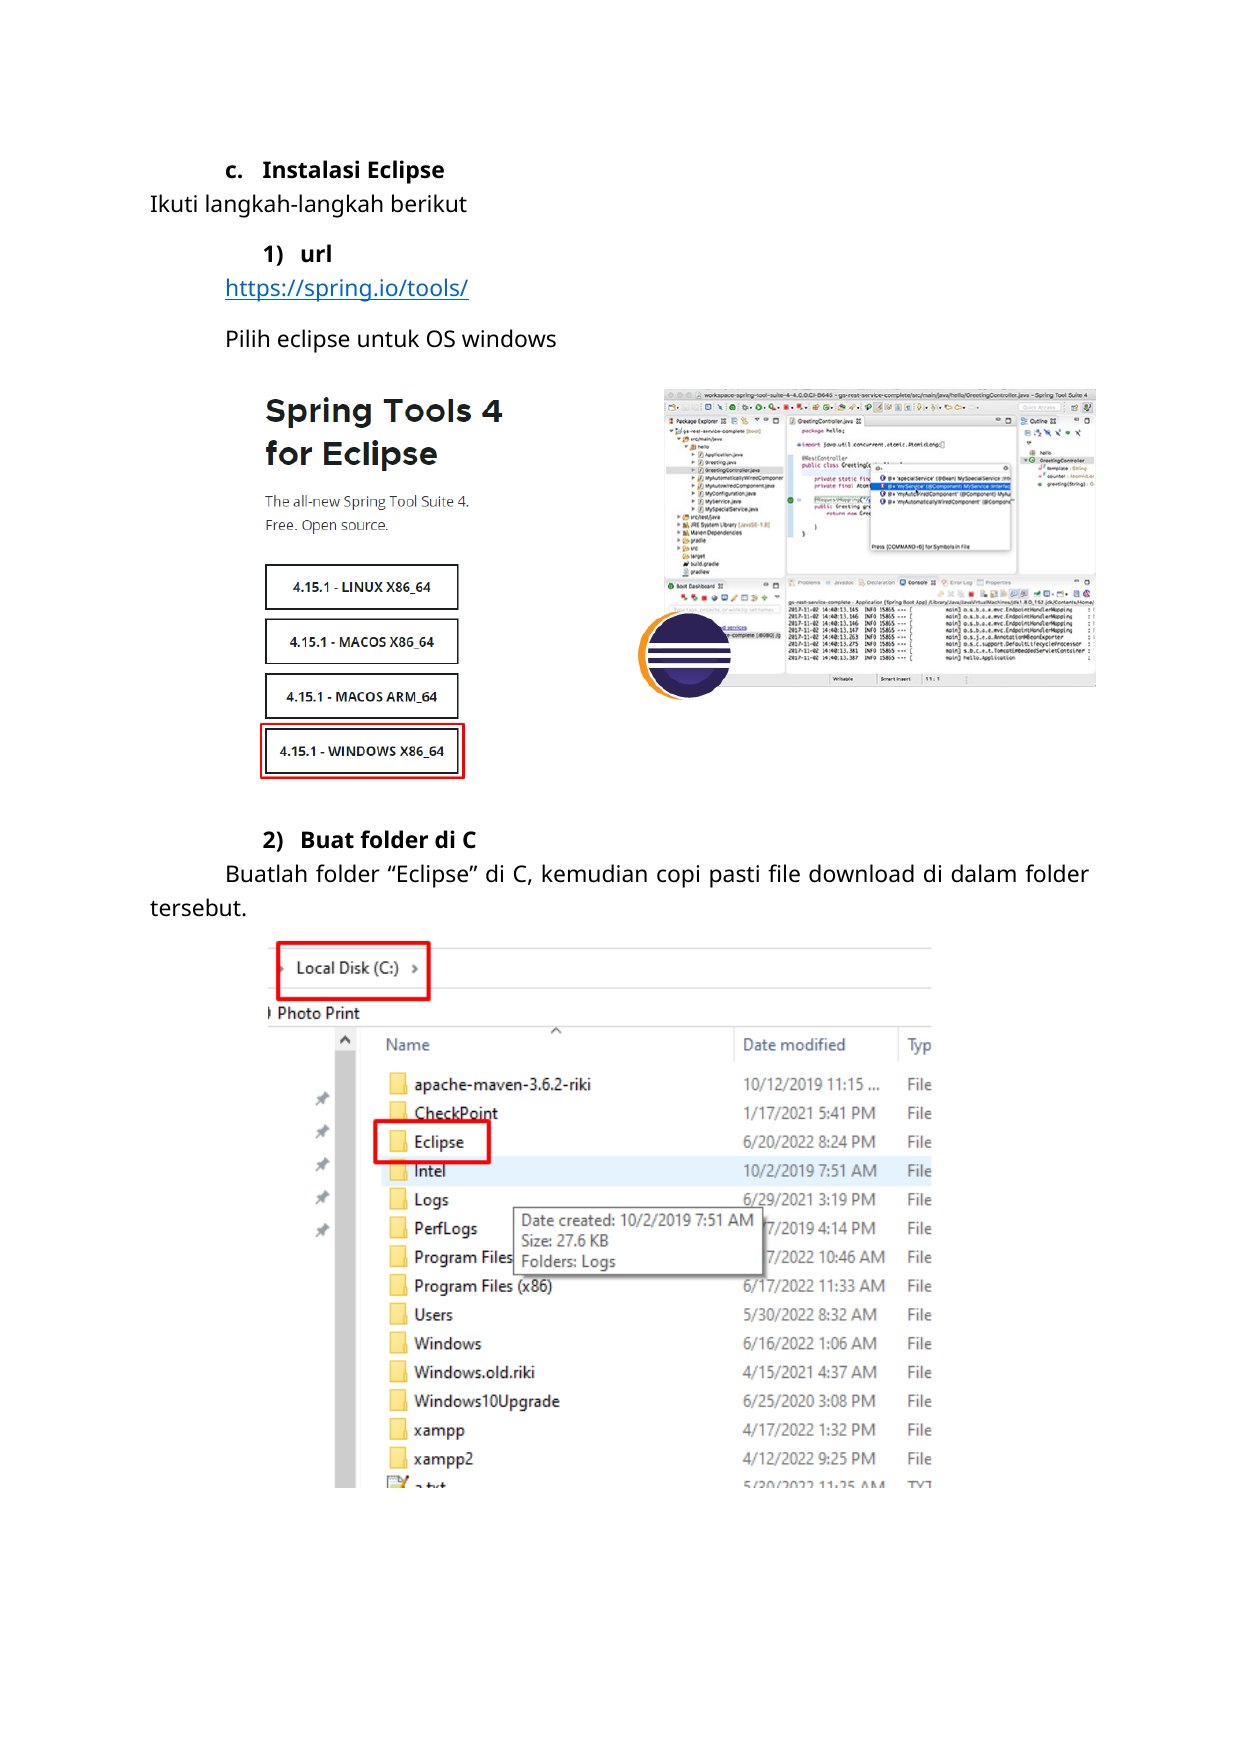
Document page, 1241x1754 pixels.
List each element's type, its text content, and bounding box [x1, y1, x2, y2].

text Pilih eclipse untuk OS windows [150, 322, 1090, 354]
picture [268, 941, 932, 1488]
subtitle Instalasi Eclipse [225, 154, 1090, 185]
text Buatlah folder “Eclipse” di C, kemudian copi pasti file download di dalam folder tersebut. [150, 858, 1090, 923]
subtitle Buat folder di C [262, 824, 1090, 855]
text https://spring.io/tools/ [150, 272, 1090, 303]
subtitle url [262, 238, 1090, 269]
picture [225, 372, 1166, 806]
text Ikuti langkah-langkah berikut [150, 188, 1090, 219]
